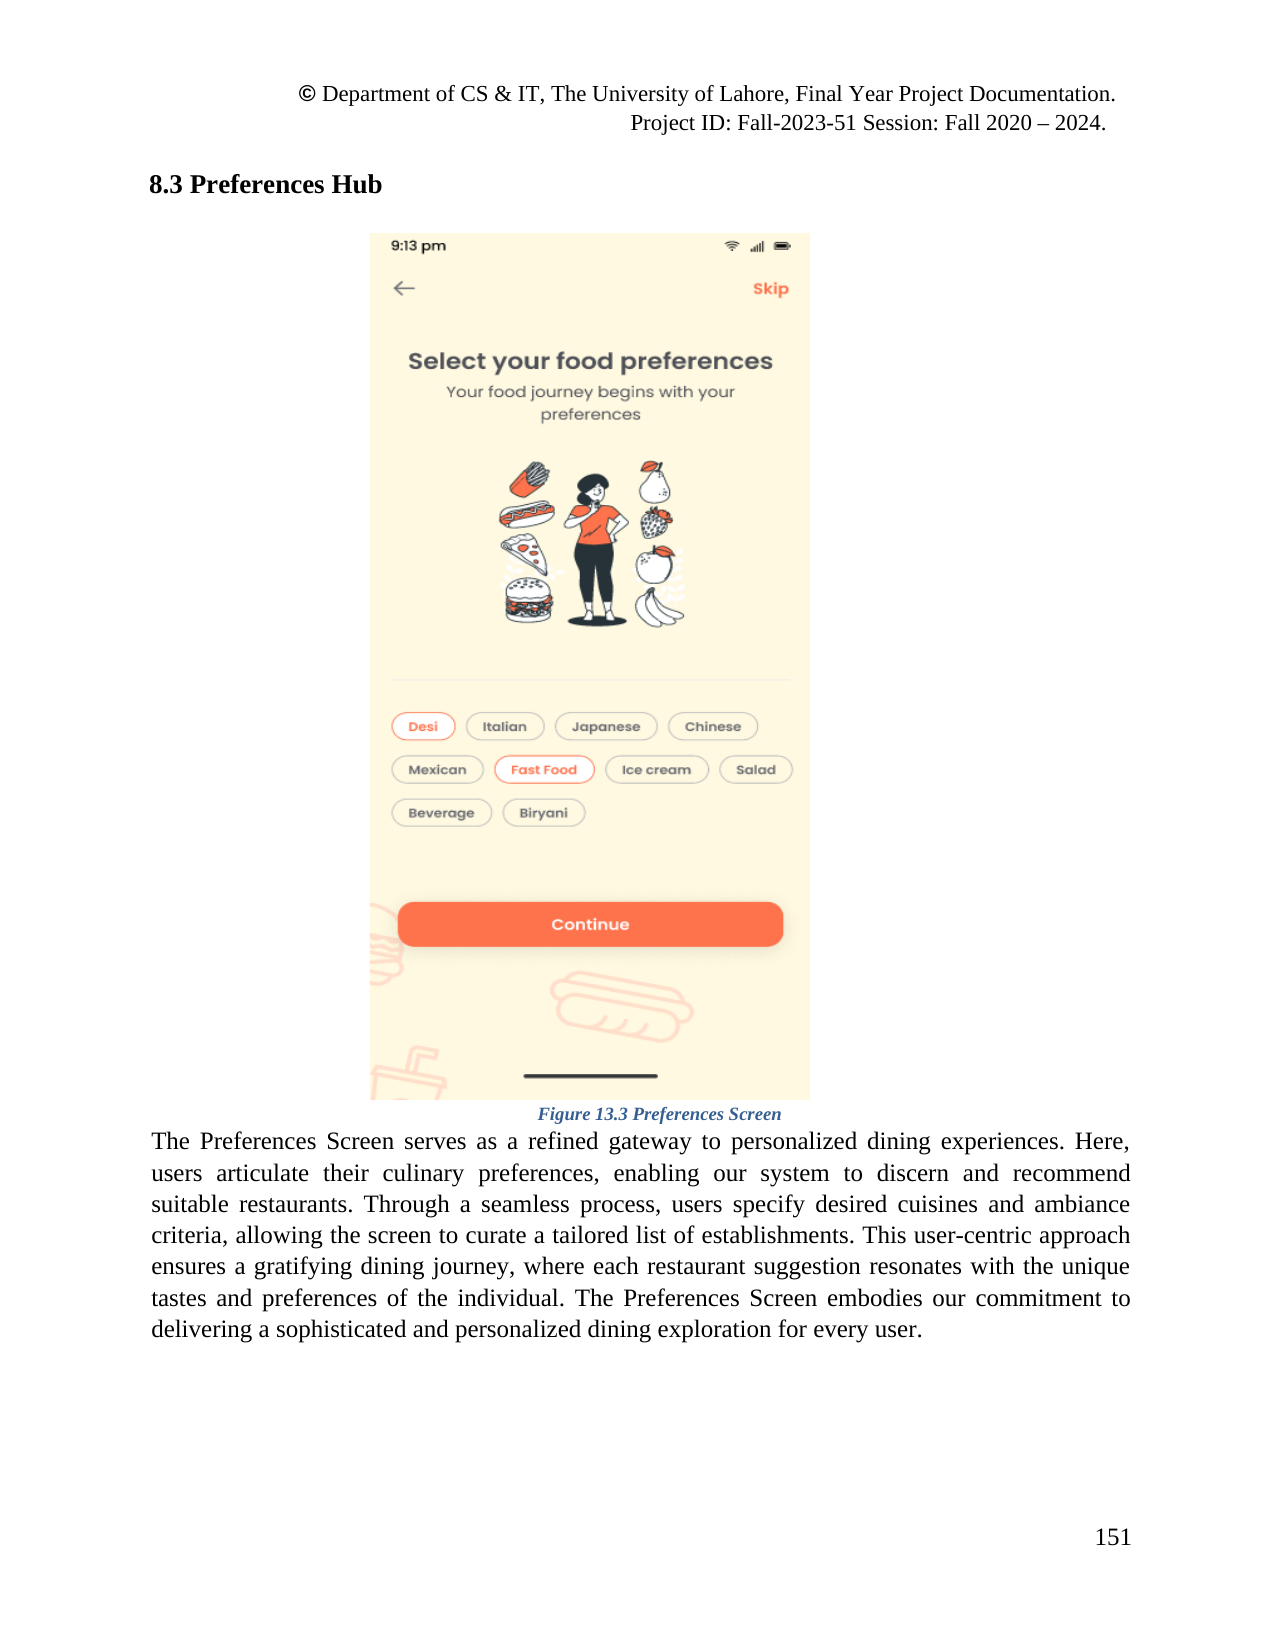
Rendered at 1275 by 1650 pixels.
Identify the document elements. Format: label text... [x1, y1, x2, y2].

subtitle Figure 13.3 Preferences Screen [187, 1103, 1132, 1124]
text The Preferences Screen serves as a refined gateway to personalized dining experiences. Here, users articulate their culinary preferences, enabling our system to discern and recommend suitable restaurants. Through a seamless process, users specify desired cuisines and ambiance criteria, allowing the screen to curate a tailored list of establishments. This user-centric approach ensures a gratifying dining journey, where each restaurant suggestion resonates with the unique tastes and preferences of the individual. The Preferences Screen embodies our commitment to delivering a sophisticated and personalized dining exploration for every user. [151, 1126, 1131, 1343]
picture [369, 233, 811, 1100]
subtitle 8.3 Preferences Hub [149, 168, 1132, 199]
